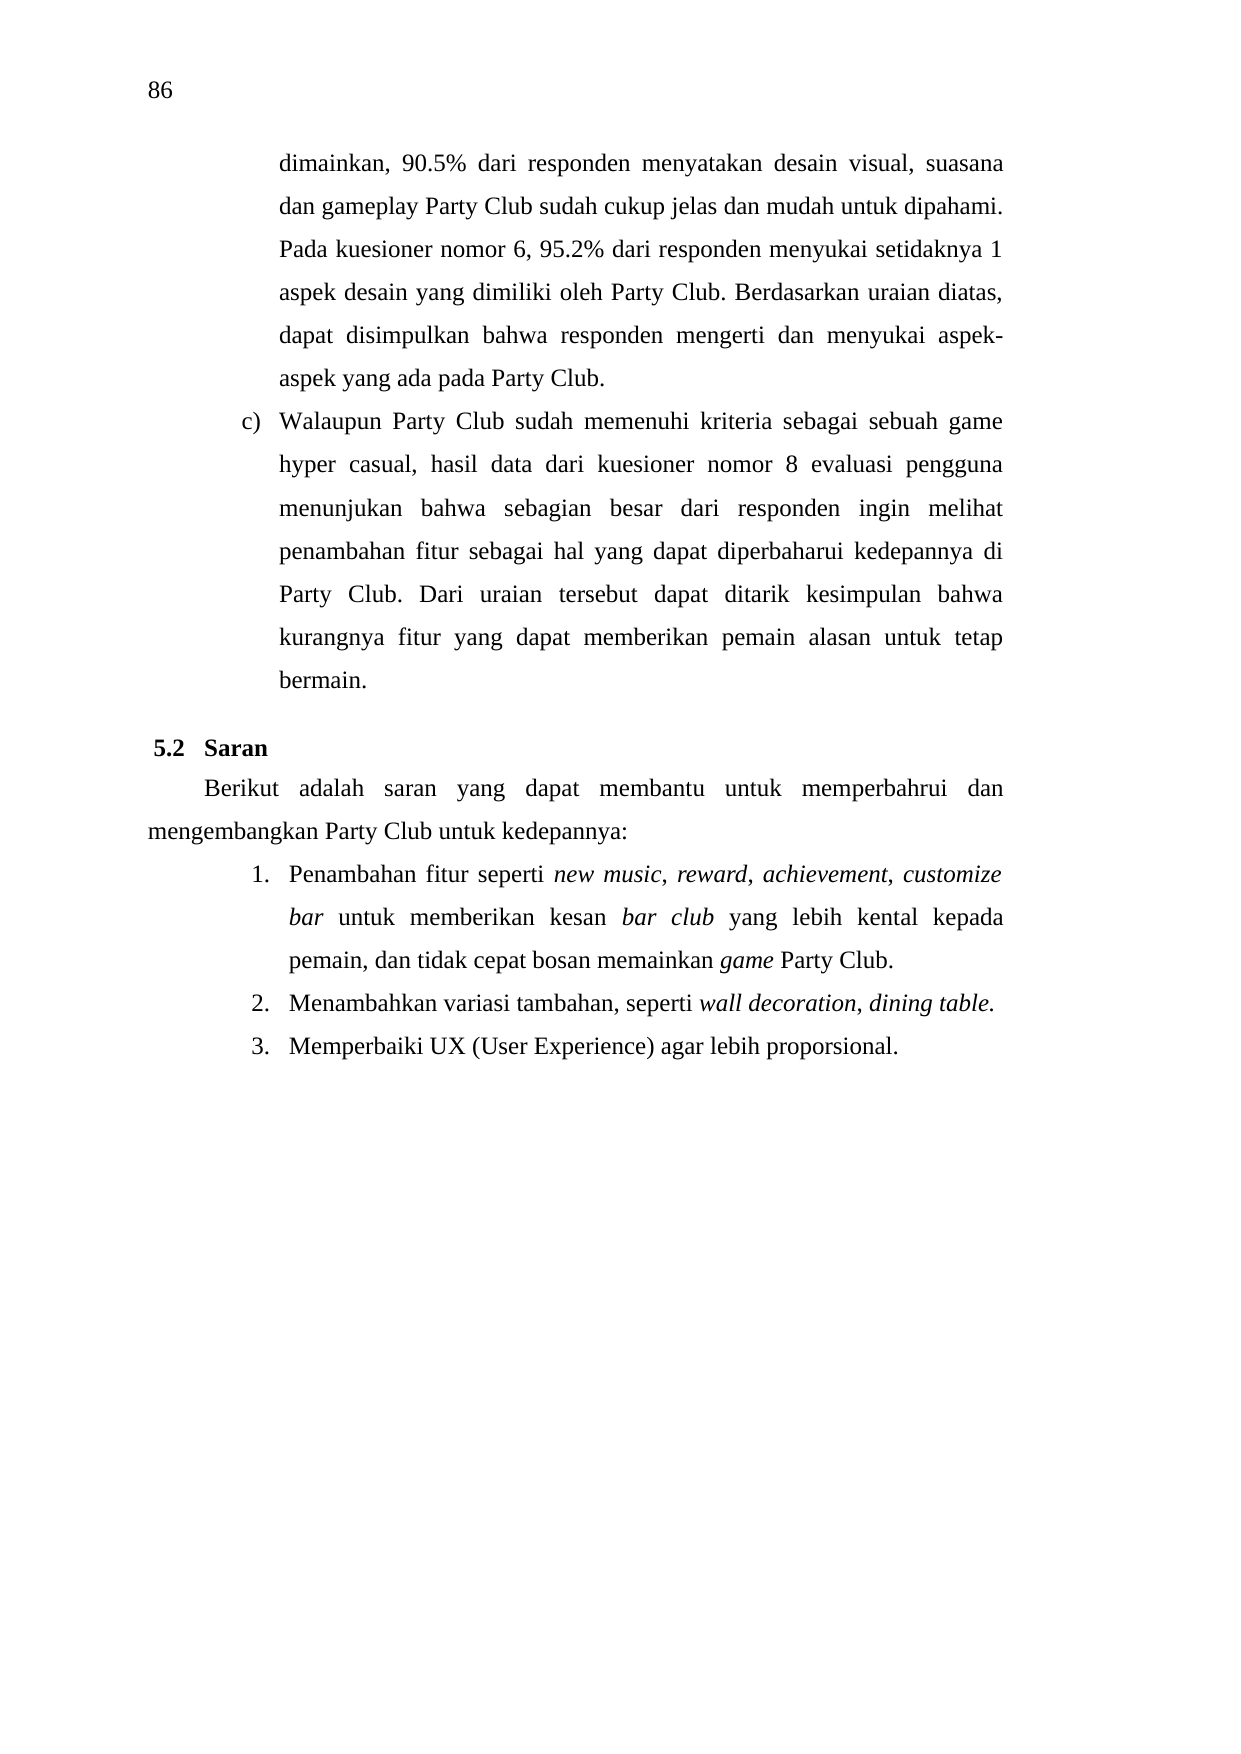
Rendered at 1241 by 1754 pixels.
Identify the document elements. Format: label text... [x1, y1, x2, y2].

list Menambahkan variasi tambahan, seperti wall decoration, dining table. [251, 988, 1004, 1017]
text Berikut adalah saran yang dapat membantu untuk memperbahrui dan mengembangkan Party Club untuk kedepannya: [148, 773, 1004, 844]
list Memperbaiki UX (User Experience) agar lebih proporsional. [251, 1031, 1004, 1060]
list Penambahan fitur seperti new music, reward, achievement, customize bar untuk memberikan kesan bar club yang lebih kental kepada pemain, dan tidak cepat bosan memainkan game Party Club. [251, 859, 1004, 974]
subtitle Saran [153, 733, 1004, 762]
list Walaupun Party Club sudah memenuhi kriteria sebagai sebuah game hyper casual, hasil data dari kuesioner nomor 8 evaluasi pengguna menunjukan bahwa sebagian besar dari responden ingin melihat penambahan fitur sebagai hal yang dapat diperbaharui kedepannya di Party Club. Dari uraian tersebut dapat ditarik kesimpulan bahwa kurangnya fitur yang dapat memberikan pemain alasan untuk tetap bermain. [241, 406, 1004, 694]
